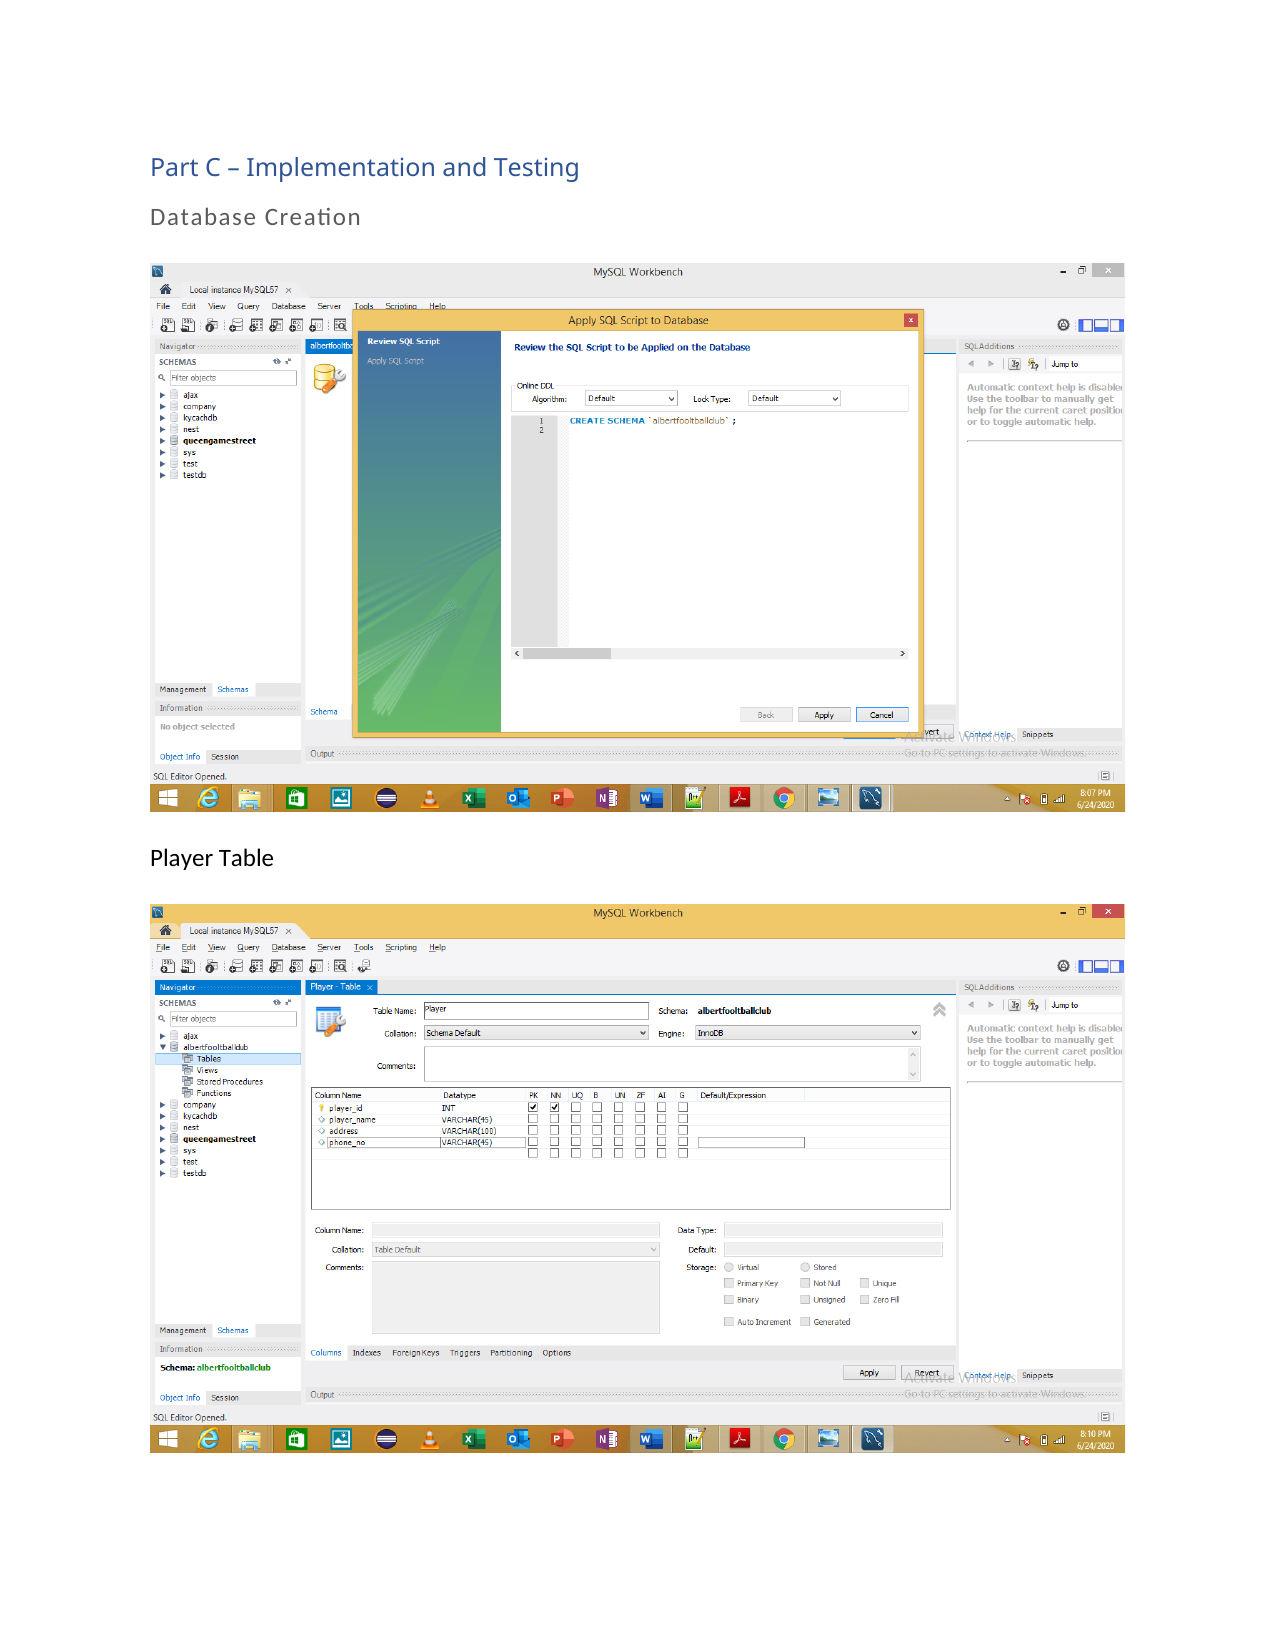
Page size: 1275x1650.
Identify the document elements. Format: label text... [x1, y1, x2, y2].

subtitle Database Creation [150, 201, 1125, 232]
picture [150, 904, 1125, 1453]
subtitle Part C – Implementation and Testing [150, 150, 1125, 184]
picture [150, 263, 1125, 812]
text Player Table [150, 842, 1125, 873]
